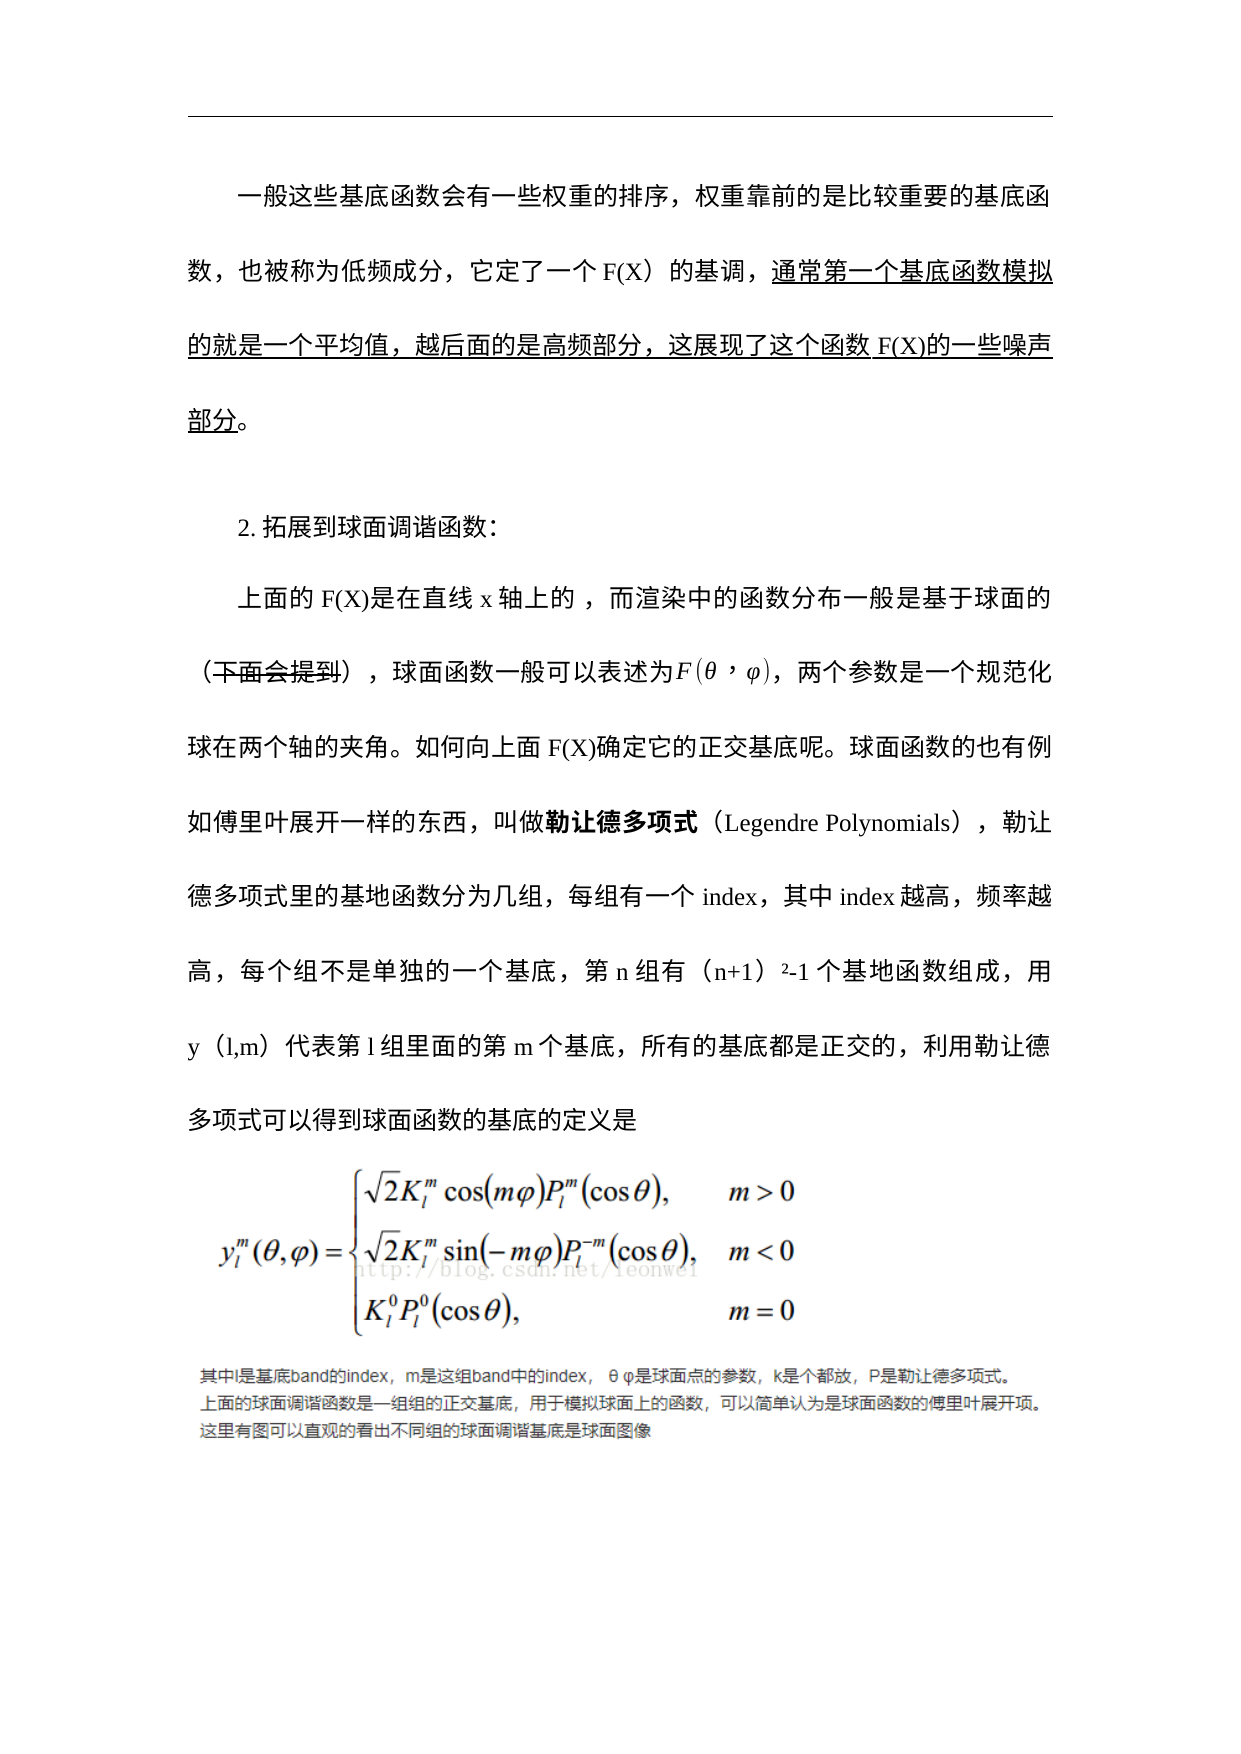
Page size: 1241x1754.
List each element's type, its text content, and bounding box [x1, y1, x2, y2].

picture [187, 1156, 1053, 1443]
text 2. 拓展到球面调谐函数： [187, 493, 1053, 558]
text 一般这些基底函数会有一些权重的排序，权重靠前的是比较重要的基底函数，也被称为低频成分，它定了一个F(X）的基调，通常第一个基底函数模拟的就是一个平均值，越后面的是高频部分，这展现了这个函数F(X)的一些噪声部分。 [187, 162, 1053, 451]
text 上面的F(X)是在直线x轴上的 ，而渲染中的函数分布一般是基于球面的（下面会提到），球面函数一般可以表述为，两个参数是一个规范化球在两个轴的夹角。如何向上面F(X)确定它的正交基底呢。球面函数的也有例如傅里叶展开一样的东西，叫做勒让德多项式（Legendre Polynomials），勒让德多项式里的基地函数分为几组，每组有一个index，其中index越高，频率越高，每个组不是单独的一个基底，第n组有（n+1）²-1个基地函数组成，用y（l,m）代表第l组里面的第m个基底，所有的基底都是正交的，利用勒让德多项式可以得到球面函数的基底的定义是 [187, 564, 1053, 1151]
